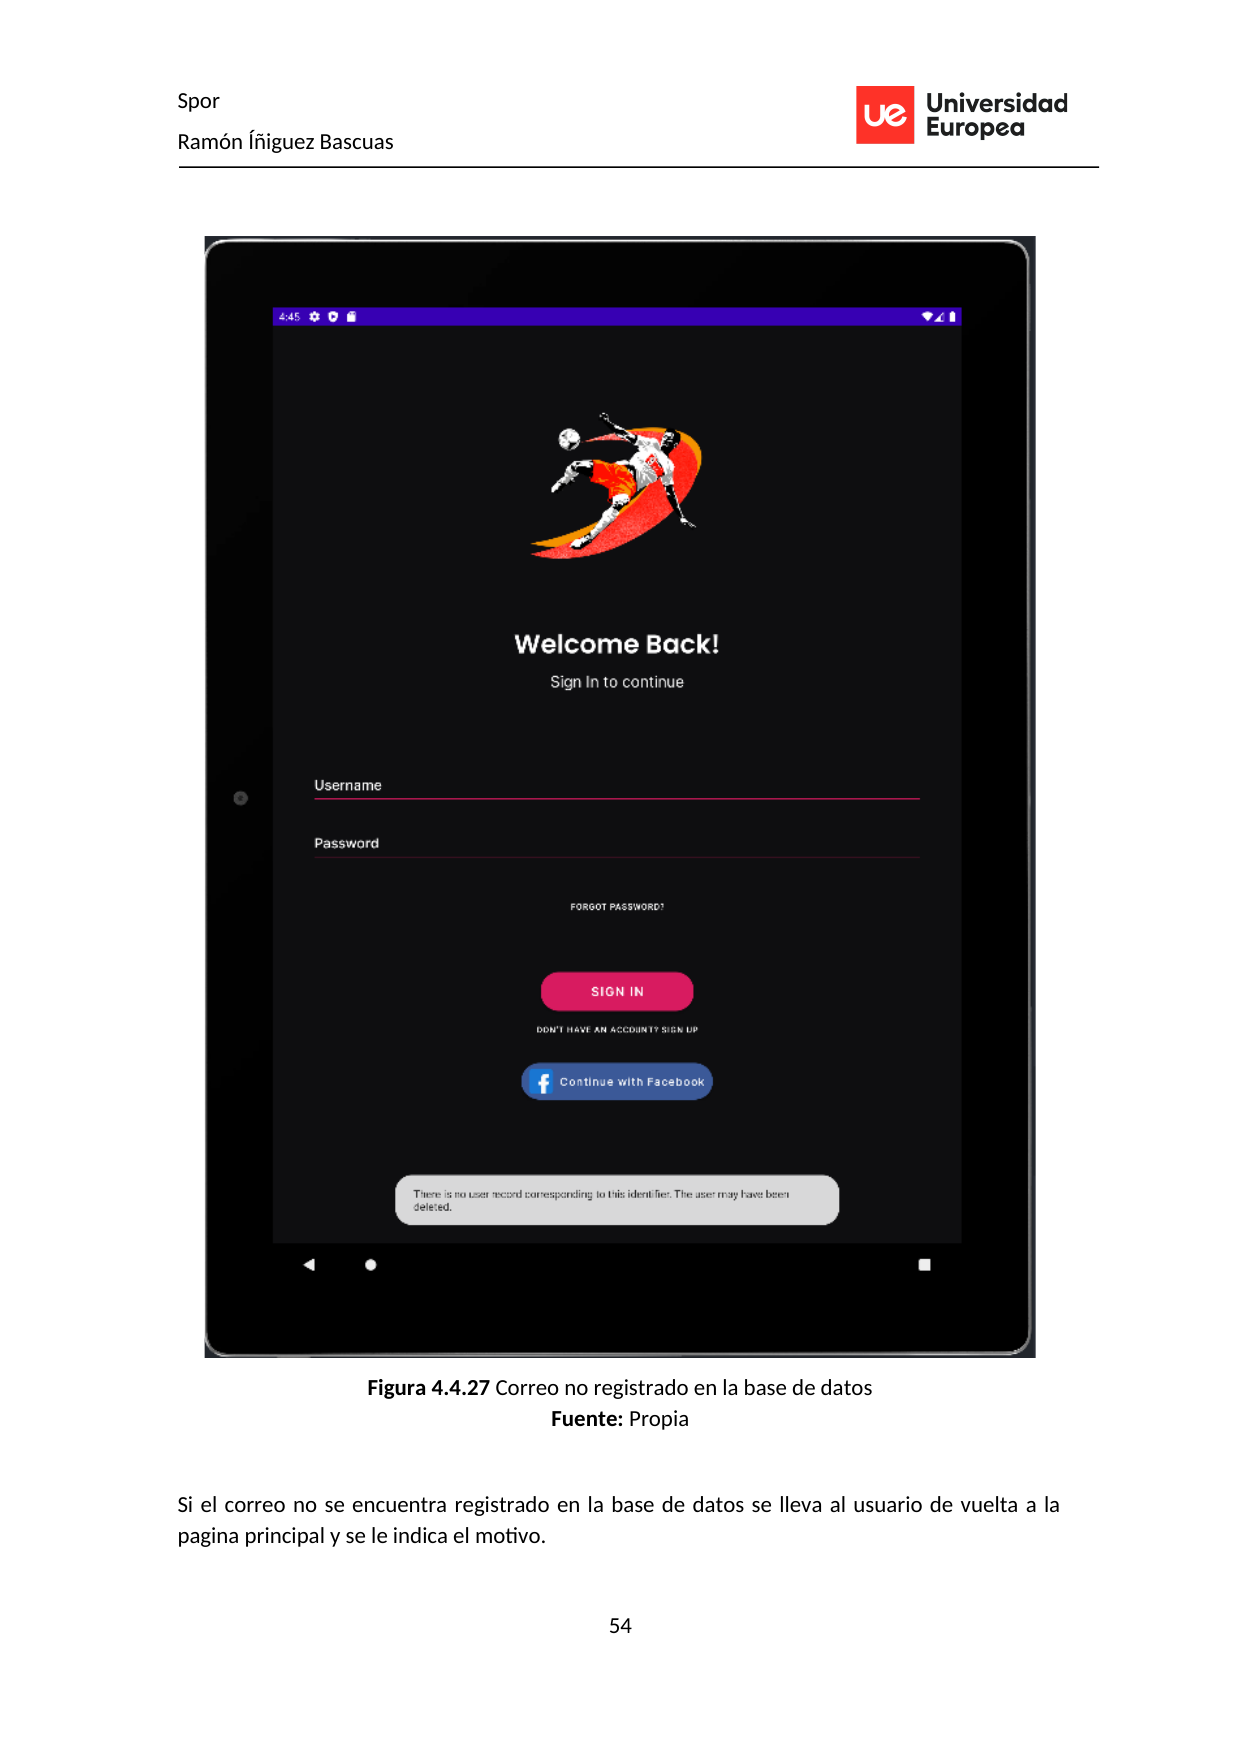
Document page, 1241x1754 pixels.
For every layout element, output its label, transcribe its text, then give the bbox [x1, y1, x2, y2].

picture [204, 236, 1036, 1358]
picture [856, 86, 1068, 144]
text Si el correo no se encuentra registrado en la base de datos se lleva al usuario de vuelta a la pagina principal y se le indica el motivo. [177, 1490, 1063, 1549]
